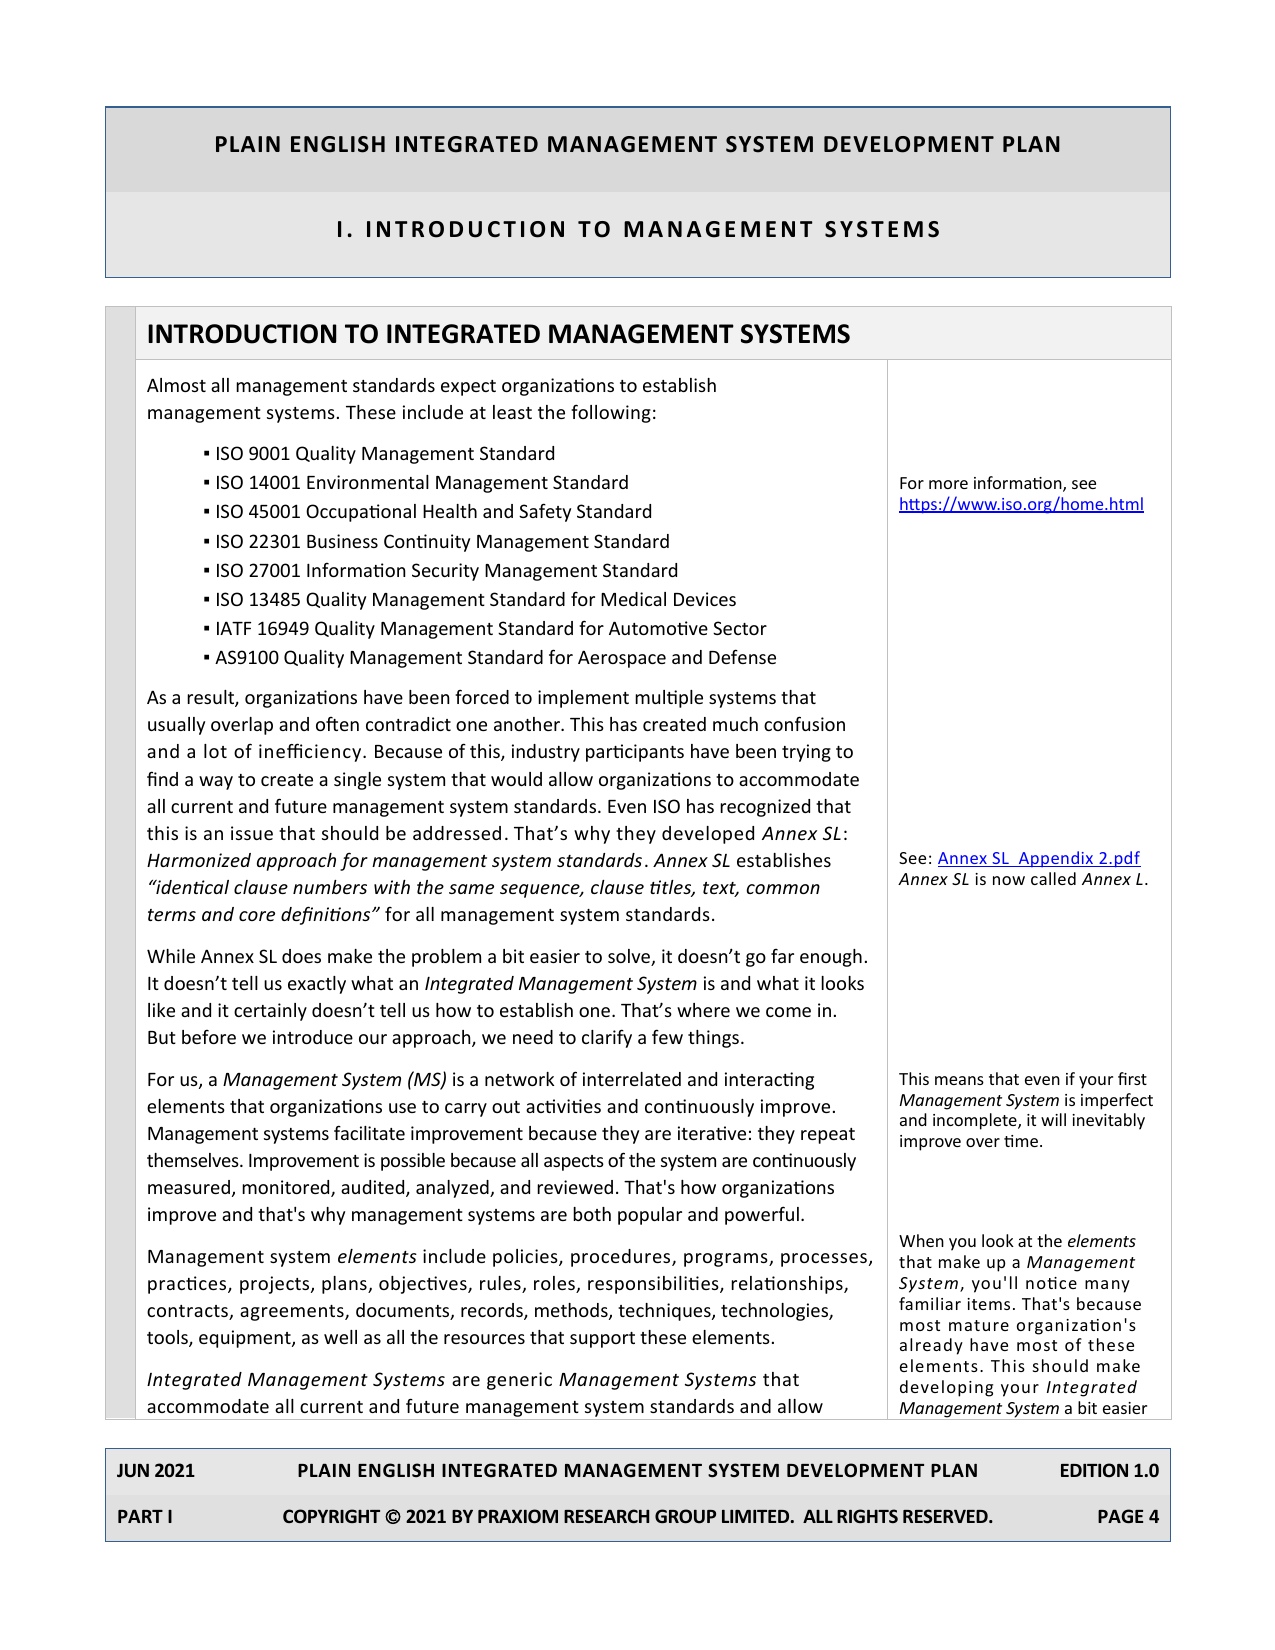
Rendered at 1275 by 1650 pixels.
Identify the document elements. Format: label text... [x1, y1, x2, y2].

table_header [106, 307, 135, 359]
table_header INTRODUCTION TO INTEGRATED MANAGEMENT SYSTEMS [136, 307, 1171, 359]
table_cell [888, 360, 1171, 1418]
table_cell [106, 359, 135, 1418]
